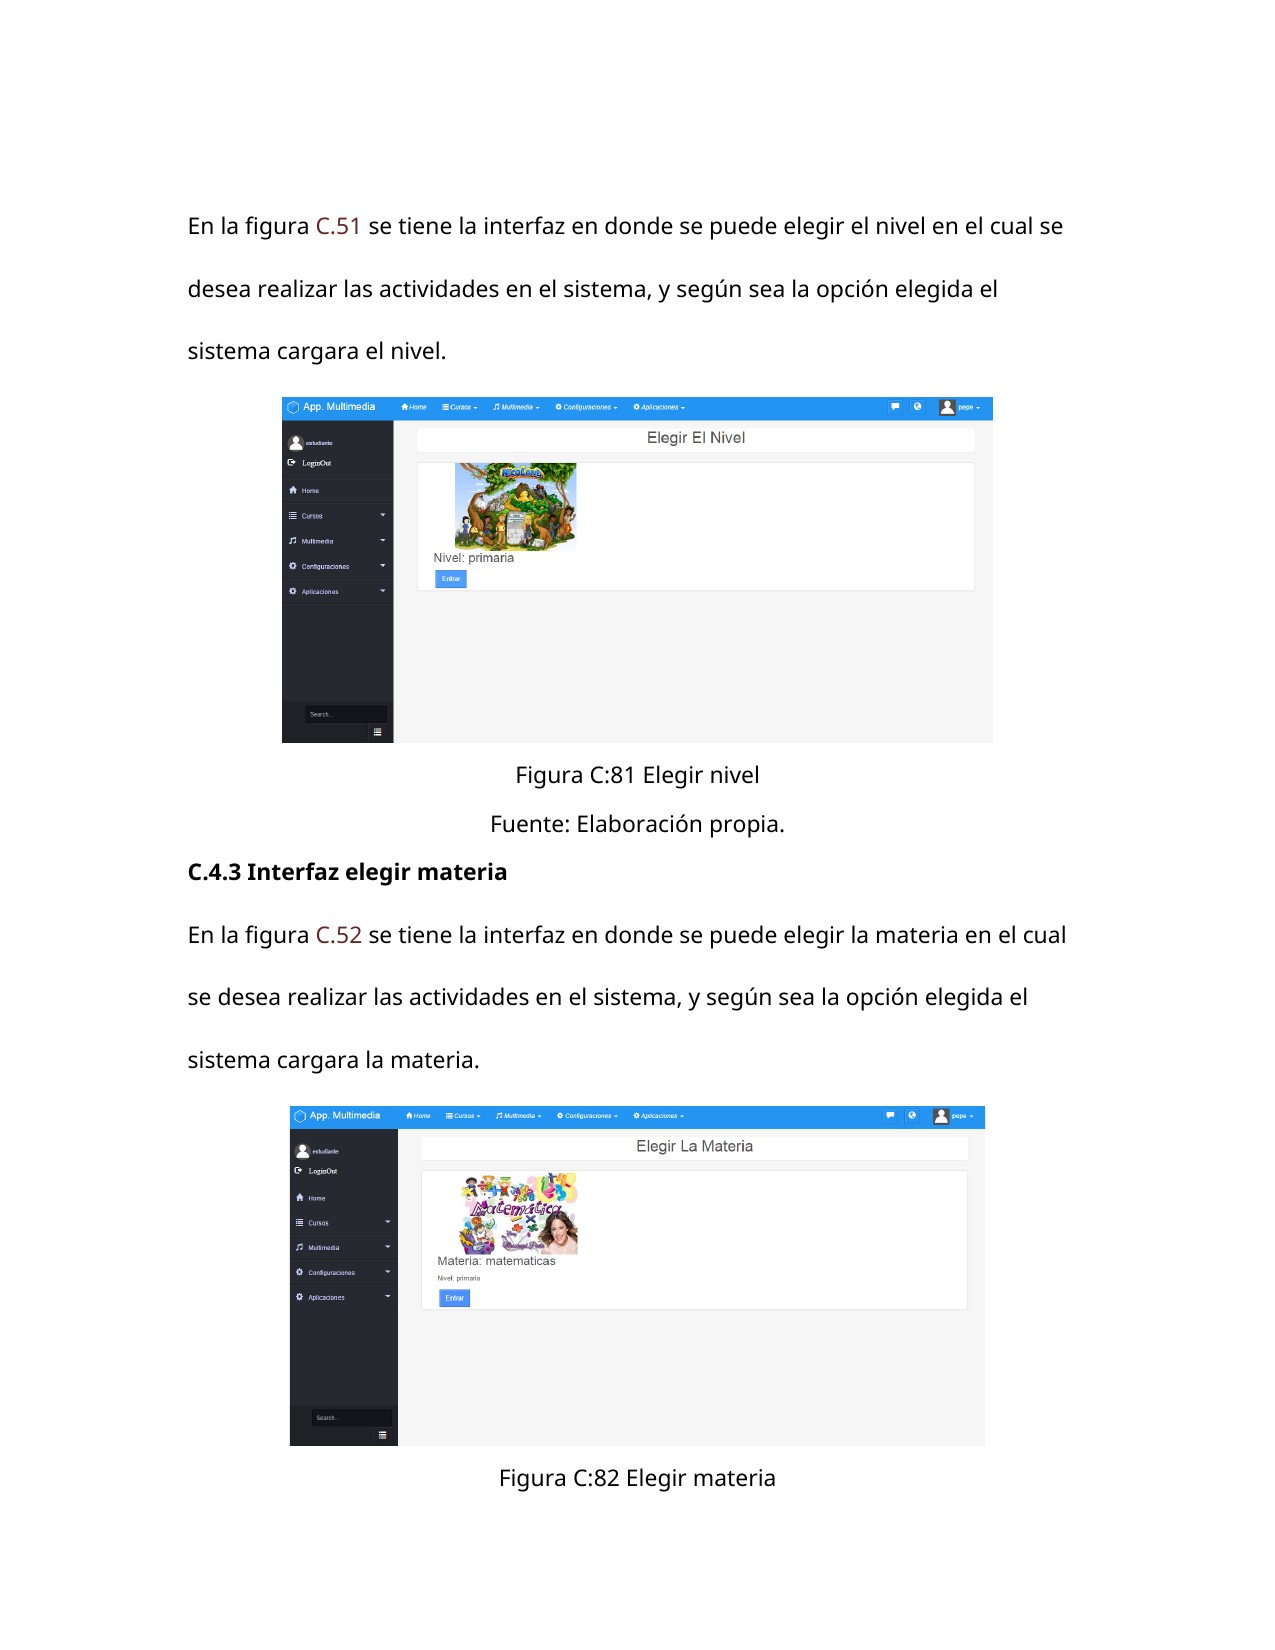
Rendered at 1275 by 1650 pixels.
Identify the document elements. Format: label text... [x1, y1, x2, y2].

text En la figura C.51 se tiene la interfaz en donde se puede elegir el nivel en el cual se desea realizar las actividades en el sistema, y según sea la opción elegida el sistema cargara el nivel. [187, 210, 1087, 366]
subtitle C.4.3 Interfaz elegir materia [187, 856, 1087, 887]
text En la figura C.52 se tiene la interfaz en donde se puede elegir la materia en el cual se desea realizar las actividades en el sistema, y según sea la opción elegida el sistema cargara la materia. [187, 918, 1087, 1075]
text Fuente: Elaboración propia. [187, 808, 1087, 839]
